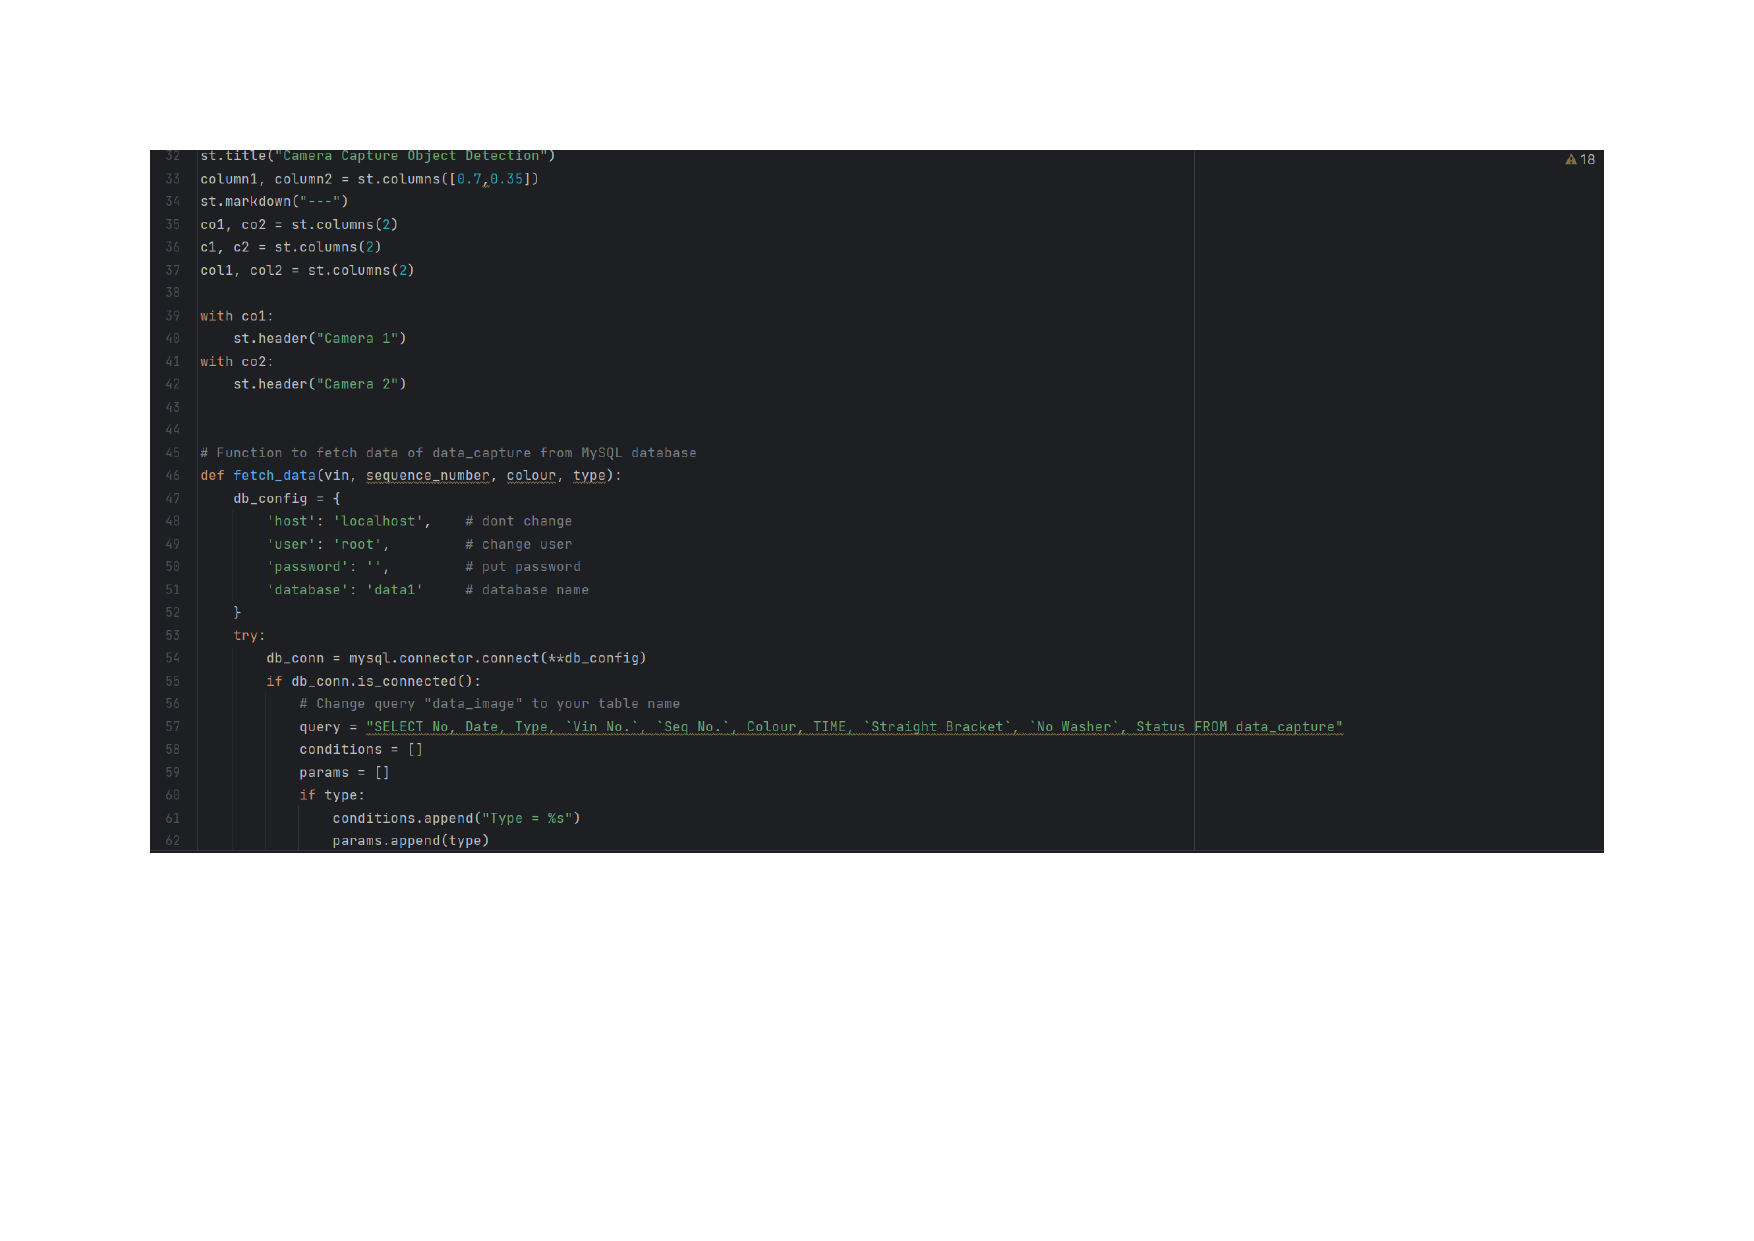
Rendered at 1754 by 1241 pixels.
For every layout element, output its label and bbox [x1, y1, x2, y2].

picture [150, 150, 1604, 853]
